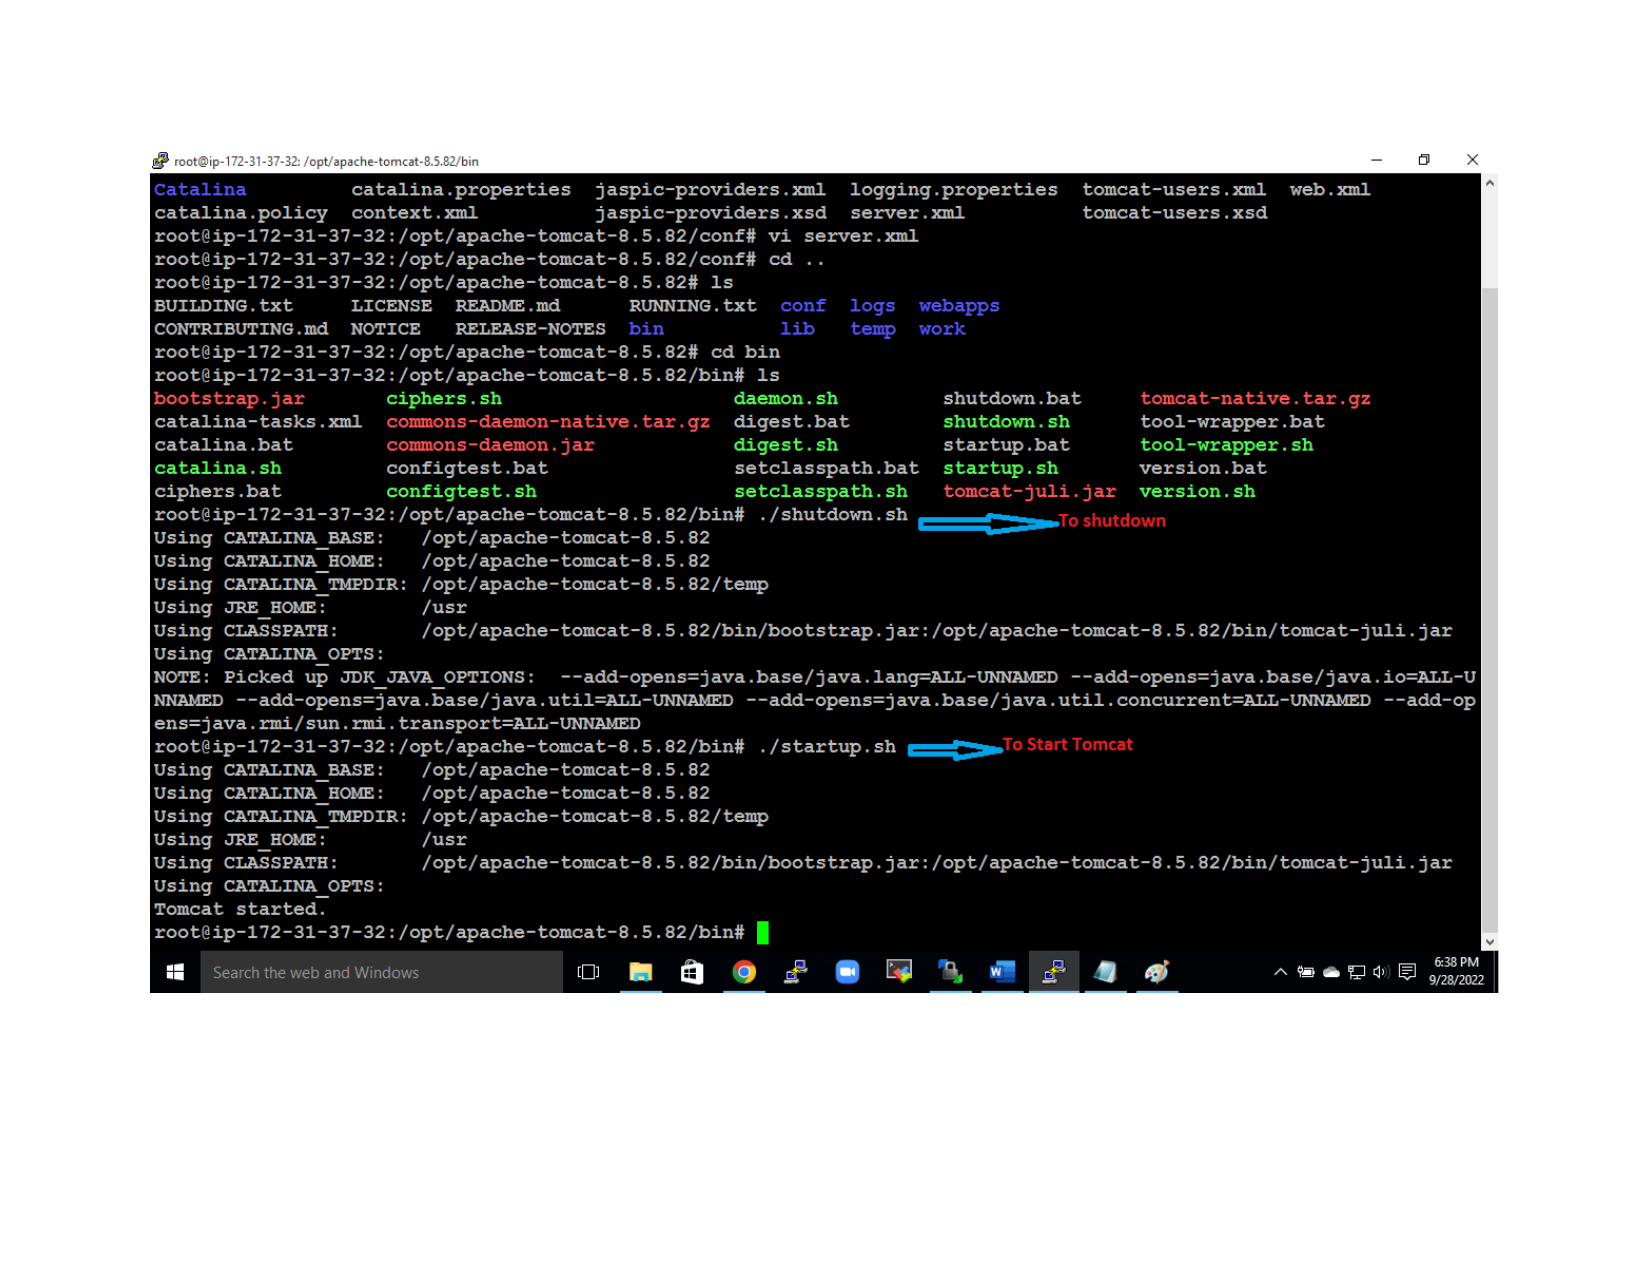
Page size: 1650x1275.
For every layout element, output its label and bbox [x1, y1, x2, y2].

picture [150, 150, 1499, 993]
